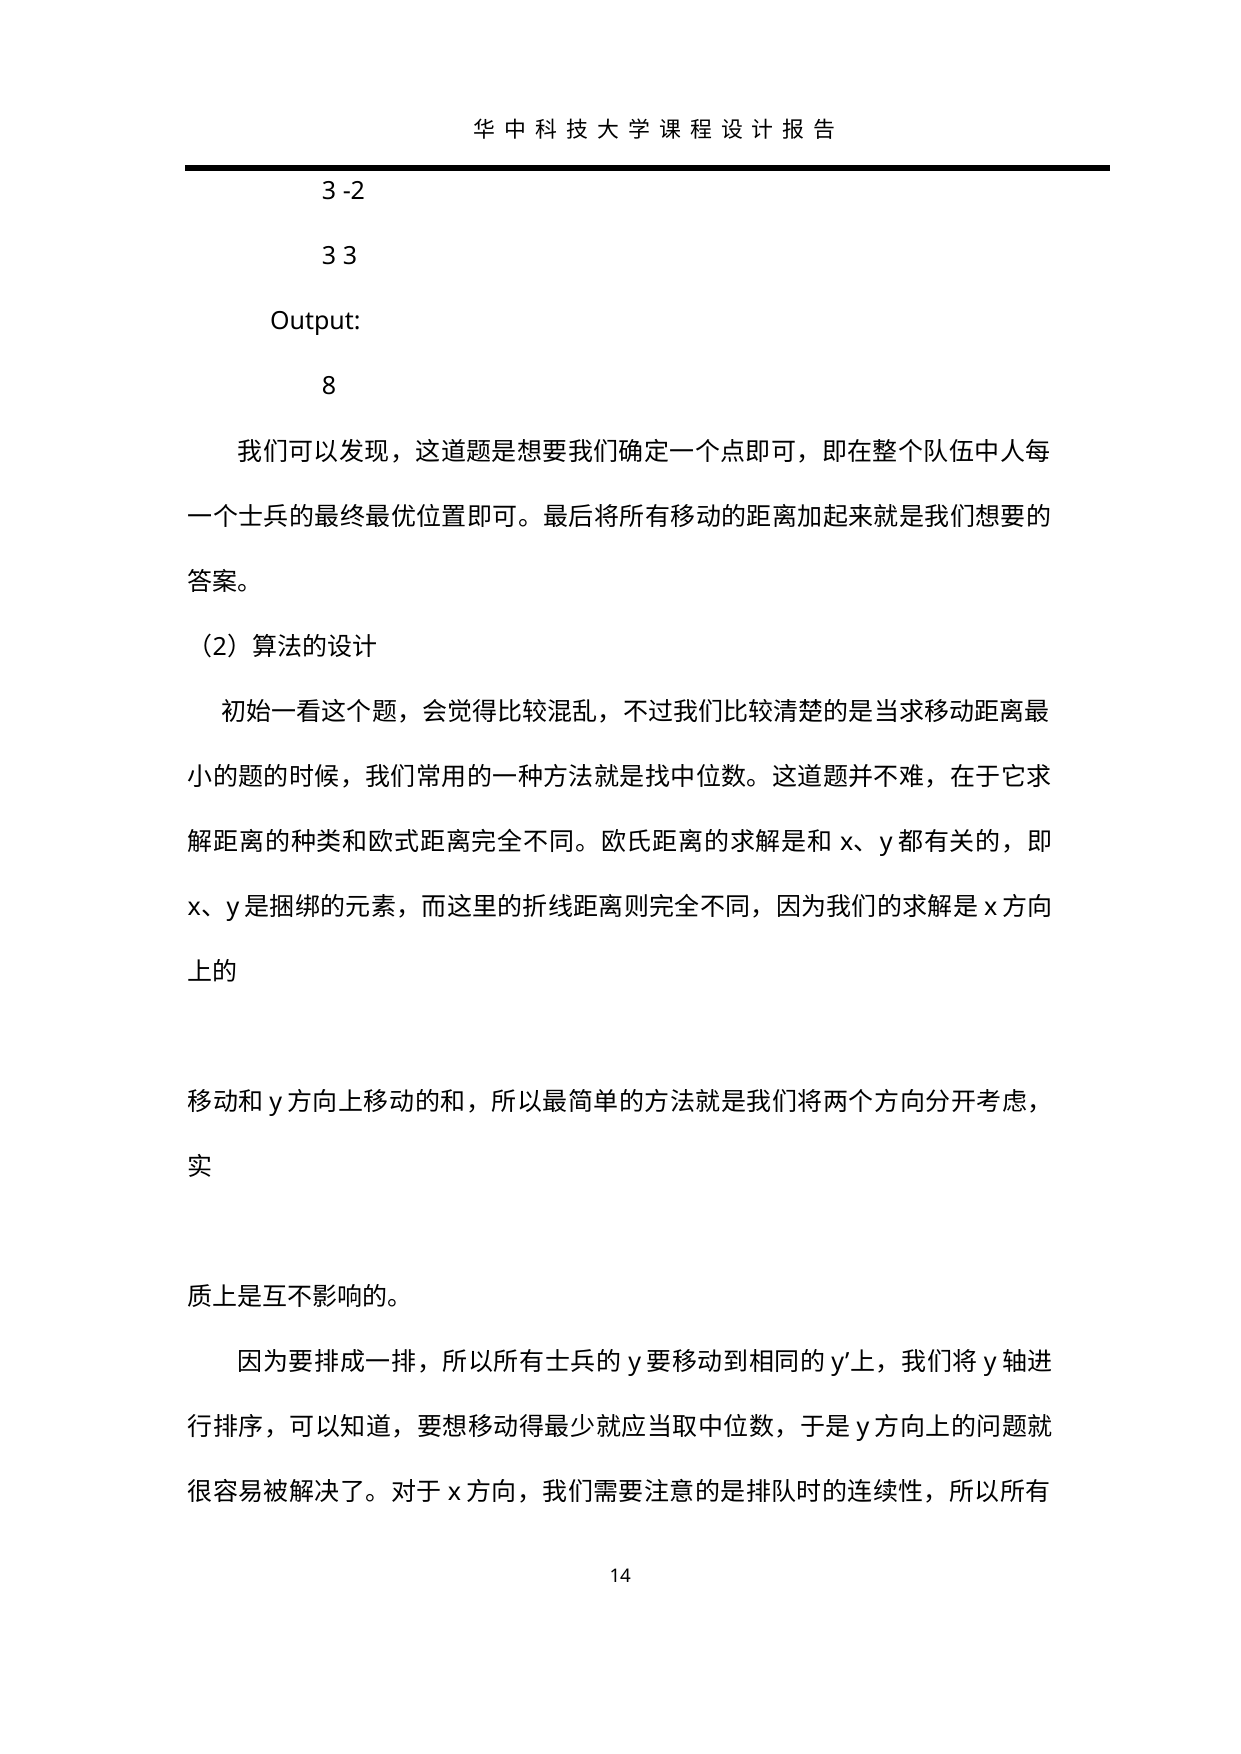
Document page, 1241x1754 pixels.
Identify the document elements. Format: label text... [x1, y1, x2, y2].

text 我们可以发现，这道题是想要我们确定一个点即可，即在整个队伍中人每一个士兵的最终最优位置即可。最后将所有移动的距离加起来就是我们想要的答案。 [187, 417, 1053, 612]
text 3 -2 [187, 157, 1053, 222]
text （2）算法的设计 [187, 612, 1053, 677]
text 初始一看这个题，会觉得比较混乱，不过我们比较清楚的是当求移动距离最小的题的时候，我们常用的一种方法就是找中位数。这道题并不难，在于它求解距离的种类和欧式距离完全不同。欧氏距离的求解是和x、y都有关的，即x、y是捆绑的元素，而这里的折线距离则完全不同，因为我们的求解是x方向上的 [187, 677, 1053, 1002]
text 3 3 [187, 222, 1053, 287]
text Output: [187, 287, 1053, 352]
text 8 [187, 352, 1053, 417]
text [187, 1327, 1053, 1522]
text 质上是互不影响的。 [187, 1262, 1053, 1327]
text 移动和y方向上移动的和，所以最简单的方法就是我们将两个方向分开考虑，实 [187, 1067, 1053, 1197]
